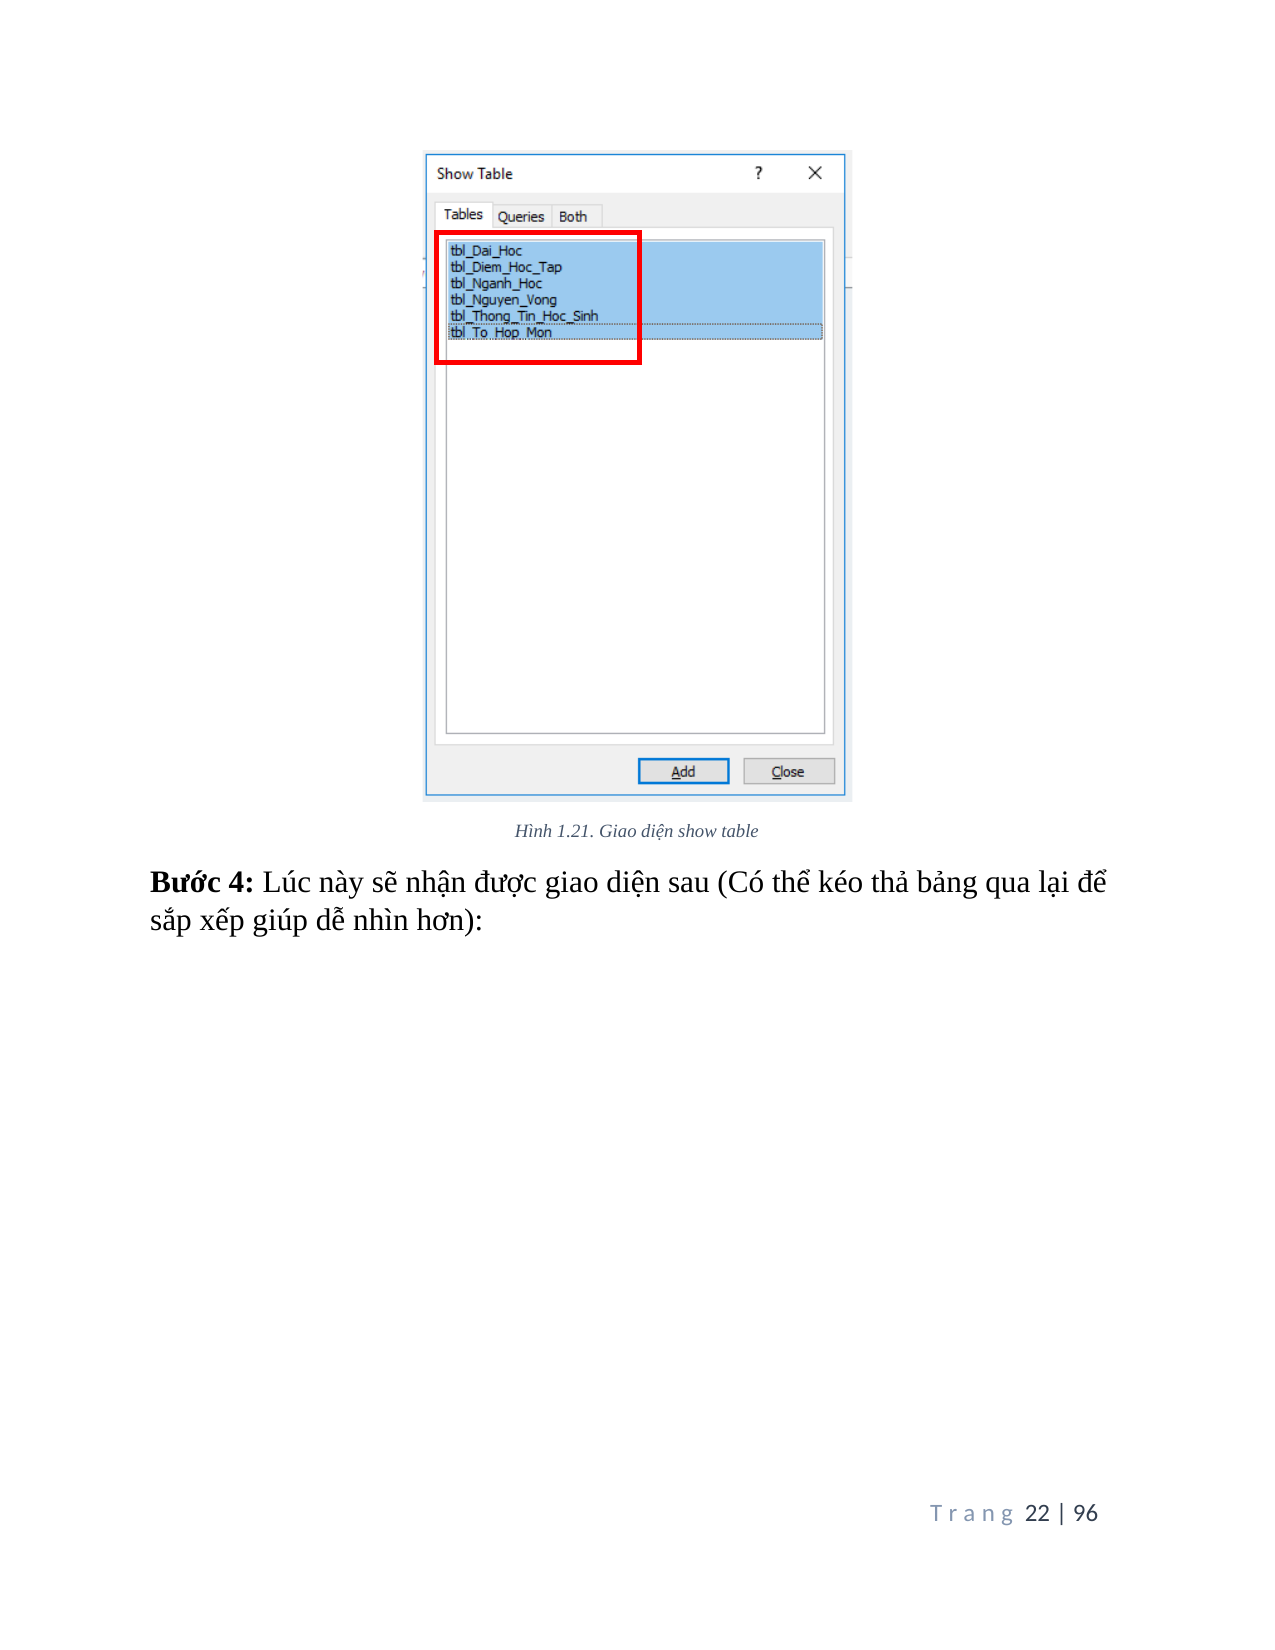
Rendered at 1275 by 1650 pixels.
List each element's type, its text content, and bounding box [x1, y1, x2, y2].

picture [422, 150, 853, 802]
text Bước 4: Lúc này sẽ nhận được giao diện sau (Có thể kéo thả bảng qua lại để sắp xếp giúp dễ nhìn hơn): [150, 863, 1125, 937]
